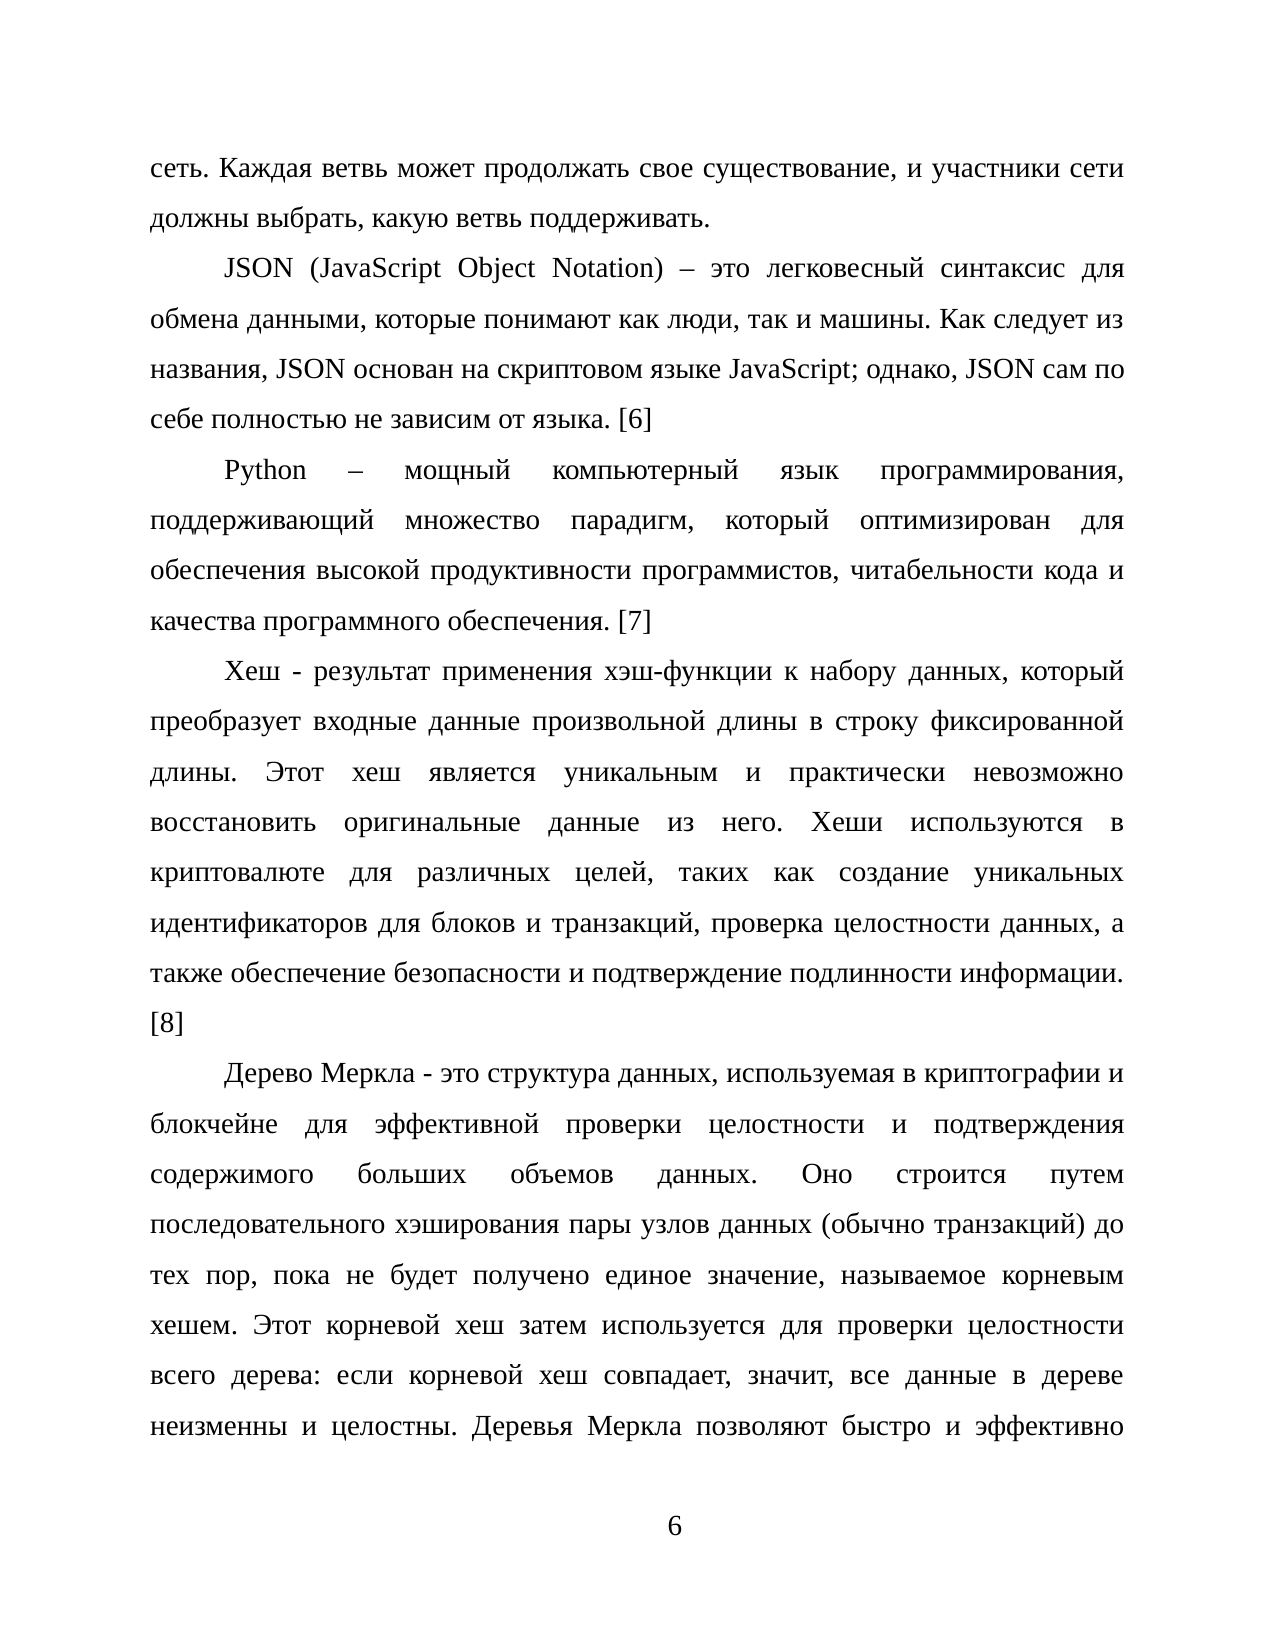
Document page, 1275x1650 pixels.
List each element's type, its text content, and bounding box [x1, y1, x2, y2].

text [150, 150, 1125, 234]
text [150, 1056, 1125, 1441]
text Хеш - результат применения хэш-функции к набору данных, который преобразует входные данные произвольной длины в строку фиксированной длины. Этот хеш является уникальным и практически невозможно восстановить оригинальные данные из него. Хеши используются в криптовалюте для различных целей, таких как создание уникальных идентификаторов для блоков и транзакций, проверка целостности данных, а также обеспечение безопасности и подтверждение подлинности информации. [8] [150, 653, 1125, 1039]
text JSON (JavaScript Object Notation) – это легковесный синтаксис для обмена данными, которые понимают как люди, так и машины. Как следует из названия, JSON основан на скриптовом языке JavaScript; однако, JSON сам по себе полностью не зависим от языка. [6] [150, 251, 1125, 435]
text Python – мощный компьютерный язык программирования, поддерживающий множество парадигм, который оптимизирован для обеспечения высокой продуктивности программистов, читабельности кода и качества программного обеспечения. [7] [150, 452, 1125, 636]
